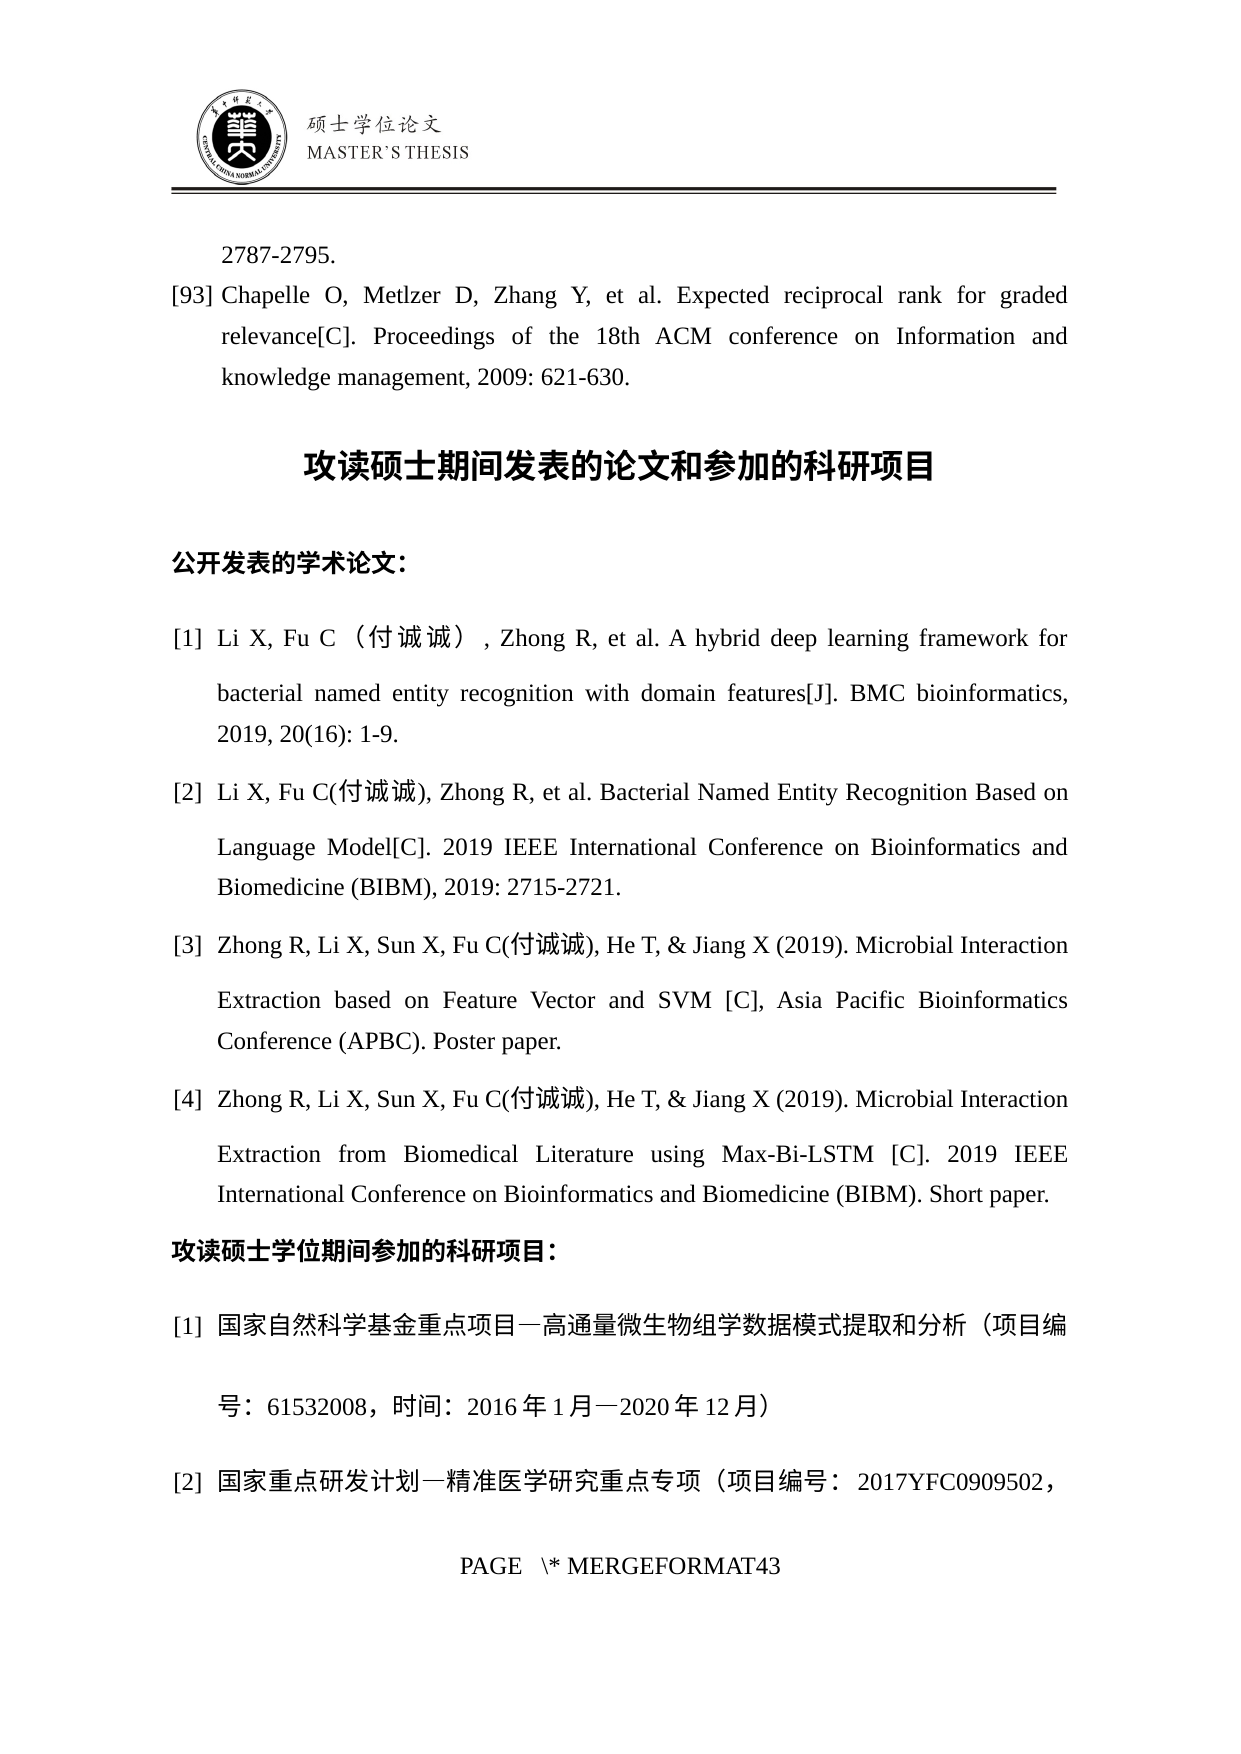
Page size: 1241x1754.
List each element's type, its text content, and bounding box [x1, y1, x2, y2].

text [93] Chapelle O, Metlzer D, Zhang Y, et al. Expected reciprocal rank for graded relevance[C]. Proceedings of the 18th ACM conference on Information and knowledge management, 2009: 621-630. [171, 278, 1069, 392]
list 国家自然科学基金重点项目—高通量微生物组学数据模式提取和分析（项目编号：61532008，时间：2016年1月—2020年12月） [173, 1291, 1069, 1437]
list Zhong R, Li X, Sun X, Fu C(付诚诚), He T, & Jiang X (2019). Microbial Interaction Extraction from Biomedical Literature using Max-Bi-LSTM [C]. 2019 IEEE International Conference on Bioinformatics and Biomedicine (BIBM). Short paper. [173, 1064, 1069, 1210]
subtitle 攻读硕士期间发表的论文和参加的科研项目 [171, 432, 1069, 497]
picture [171, 88, 1057, 194]
list 国家重点研发计划—精准医学研究重点专项（项目编号：2017YFC0909502， 时间：2017年7月—2019年12月） [173, 1447, 1069, 1512]
text 公开发表的学术论文： [171, 529, 1069, 594]
text 攻读硕士学位期间参加的科研项目： [171, 1217, 1069, 1282]
list Li X, Fu C（付诚诚）, Zhong R, et al. A hybrid deep learning framework for bacterial named entity recognition with domain features[J]. BMC bioinformatics, 2019, 20(16): 1-9. [173, 603, 1069, 750]
list Zhong R, Li X, Sun X, Fu C(付诚诚), He T, & Jiang X (2019). Microbial Interaction Extraction based on Feature Vector and SVM [C], Asia Pacific Bioinformatics Conference (APBC). Poster paper. [173, 910, 1069, 1057]
list Li X, Fu C(付诚诚), Zhong R, et al. Bacterial Named Entity Recognition Based on Language Model[C]. 2019 IEEE International Conference on Bioinformatics and Biomedicine (BIBM), 2019: 2715-2721. [173, 757, 1069, 903]
